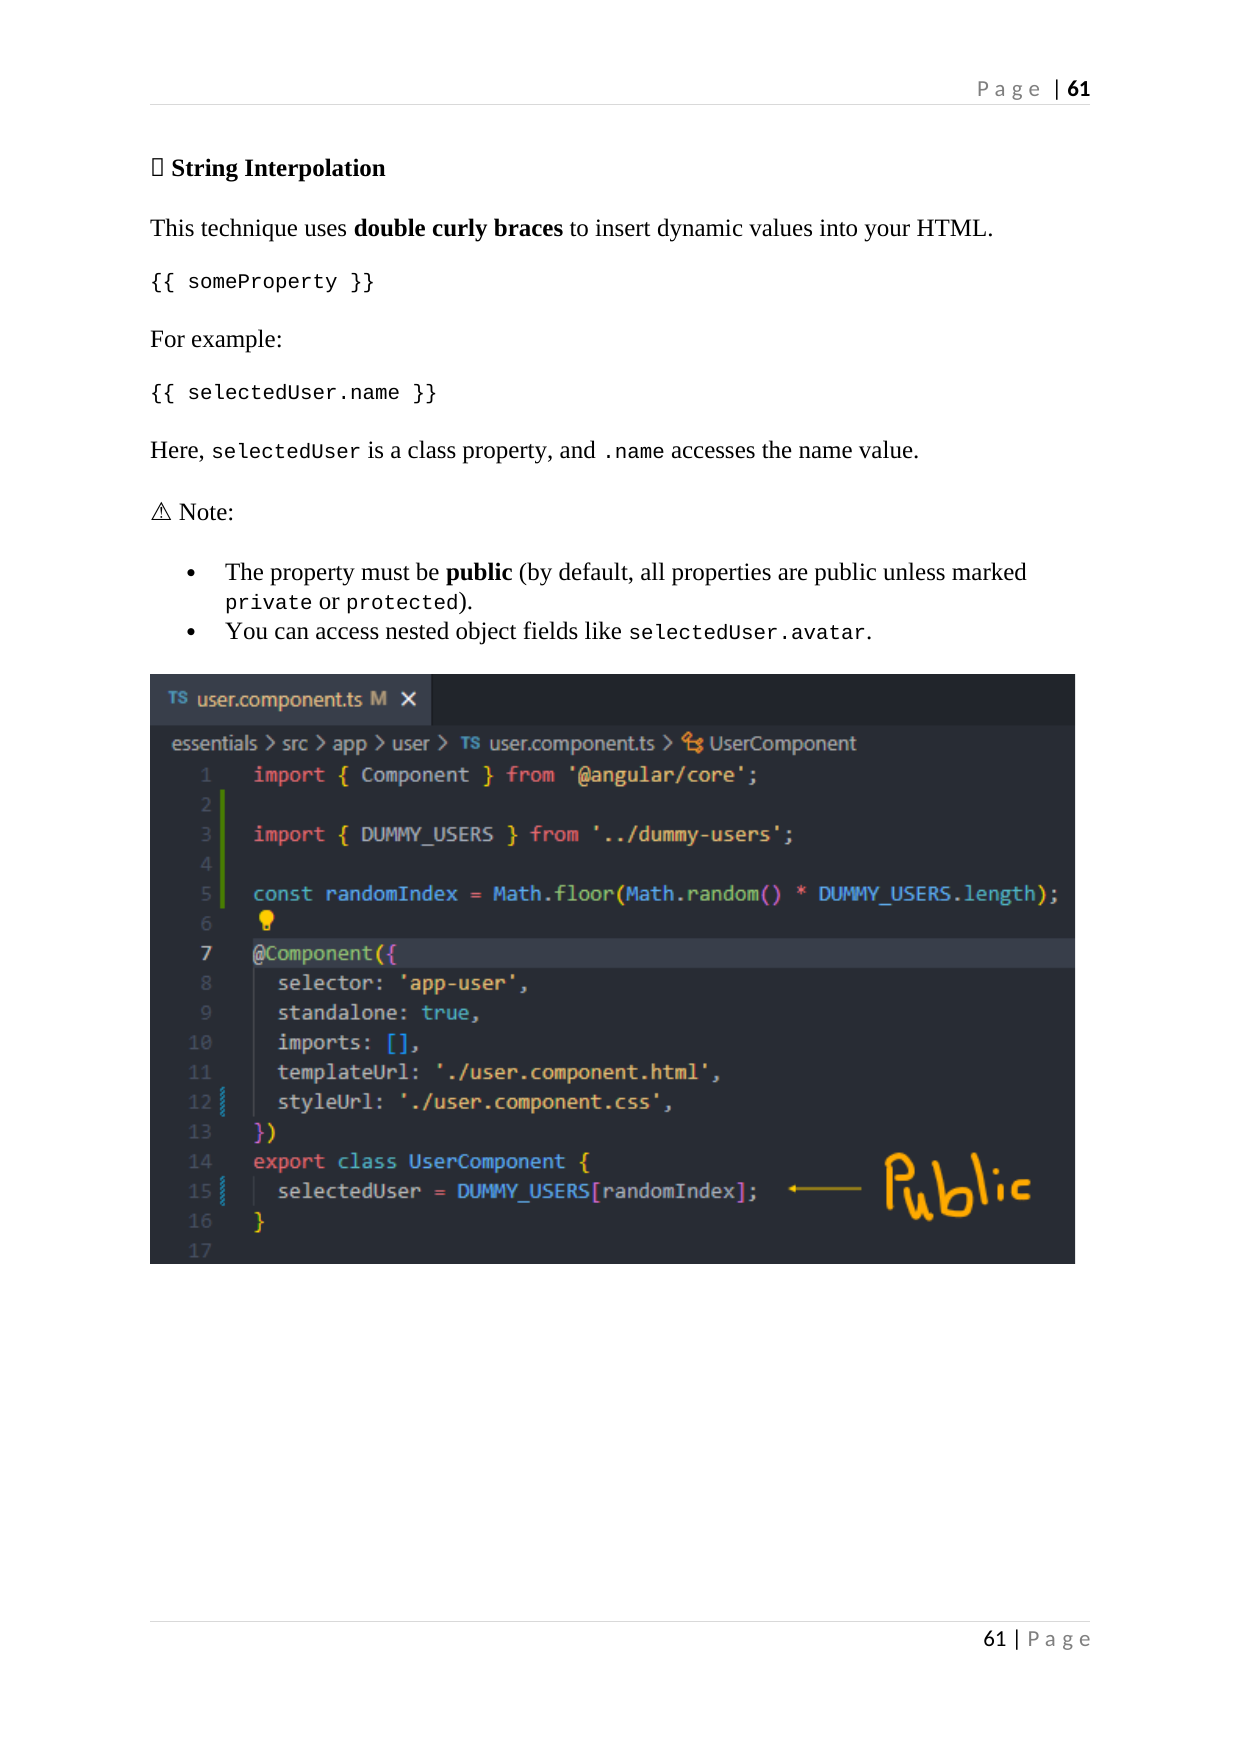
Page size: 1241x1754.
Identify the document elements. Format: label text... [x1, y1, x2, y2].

list The property must be public (by default, all properties are public unless marked private or protected). [187, 557, 1090, 616]
text This technique uses double curly braces to insert dynamic values into your HTML. [150, 213, 1090, 242]
text For example: [150, 324, 1090, 353]
text ✅ String Interpolation [150, 150, 1090, 184]
picture [150, 674, 1076, 1264]
text Here, selectedUser is a class property, and .name accesses the name value. [150, 435, 1090, 464]
text {{ someProperty }} [150, 271, 1090, 295]
text {{ selectedUser.name }} [150, 382, 1090, 406]
text ⚠️ Note: [150, 493, 1090, 527]
list You can access nested object fields like selectedUser.avatar. [187, 616, 1090, 645]
